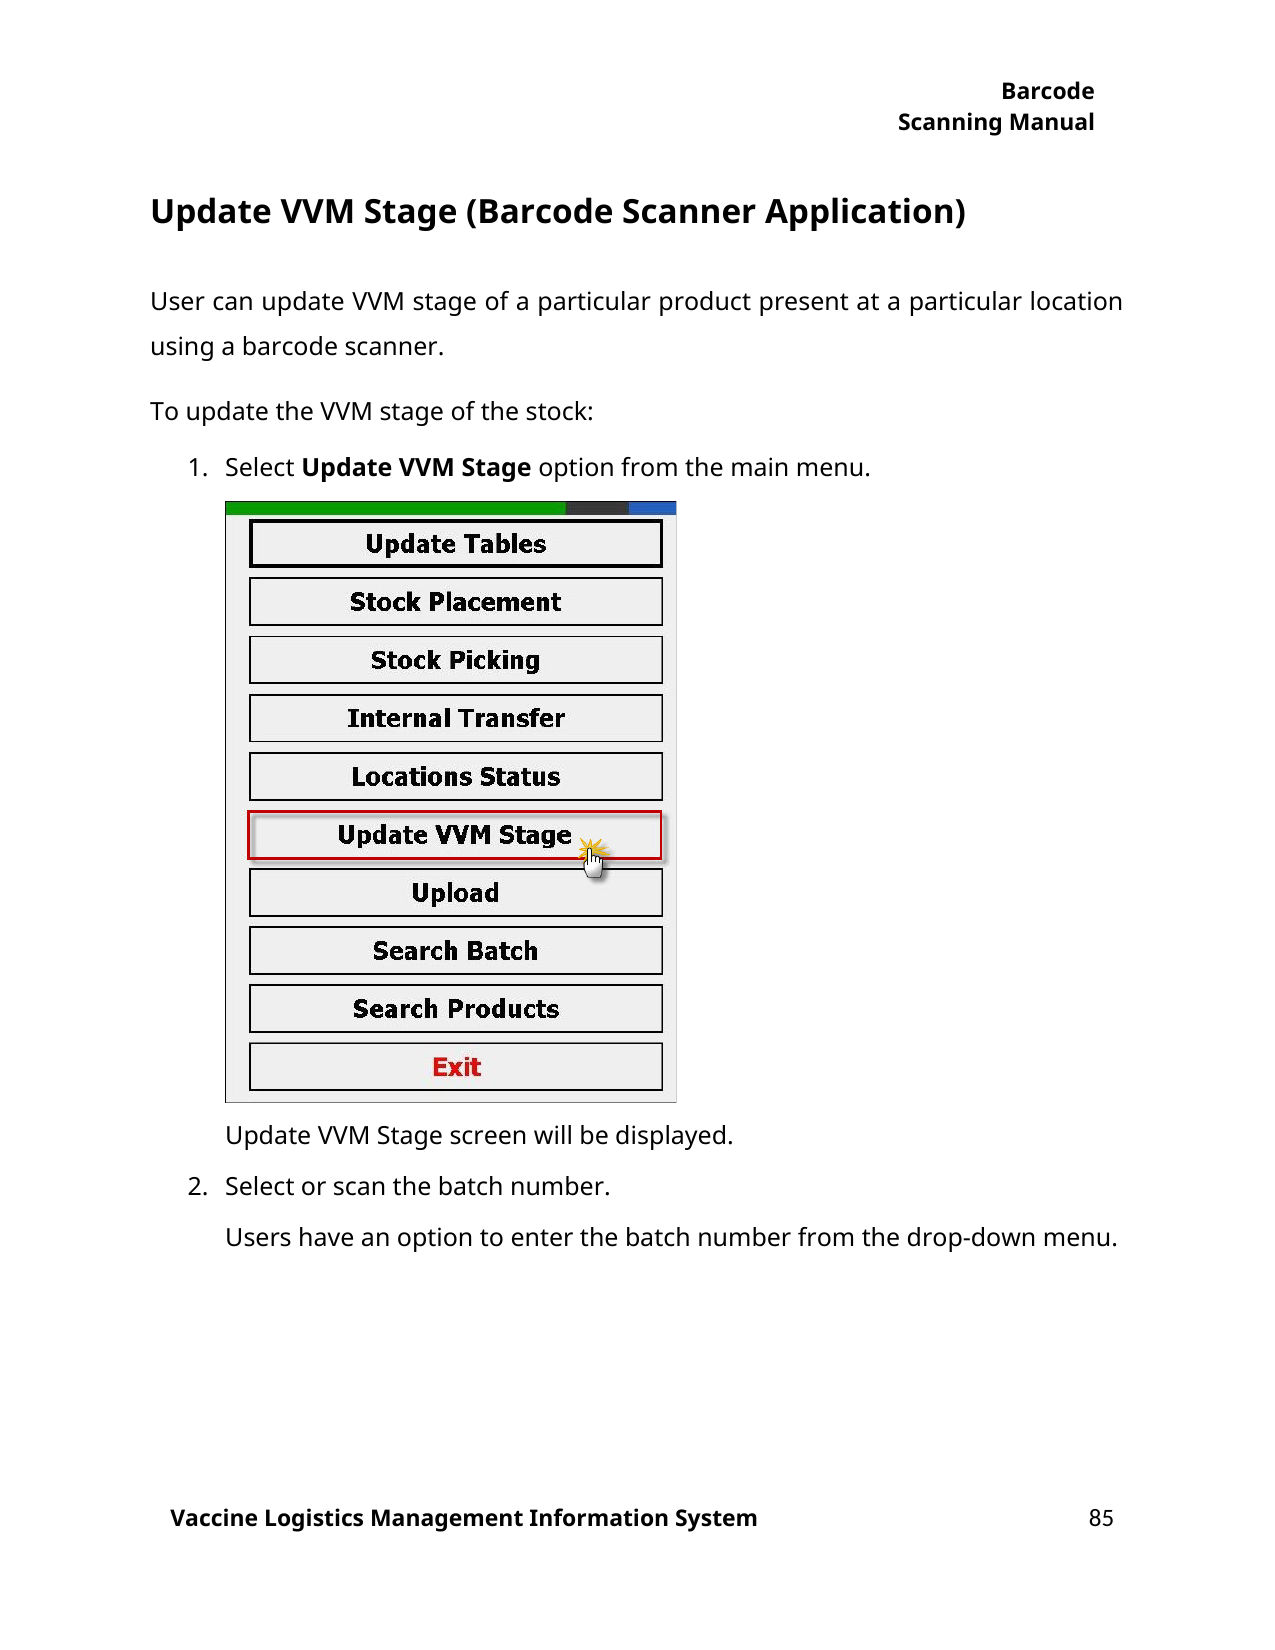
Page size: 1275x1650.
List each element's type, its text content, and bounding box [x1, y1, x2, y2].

list Select Update VVM Stage option from the main menu. [187, 450, 1125, 484]
list Users have an option to enter the batch number from the drop-down menu. [225, 1220, 1125, 1254]
picture [225, 501, 677, 1103]
list Update VVM Stage screen will be displayed. [225, 1118, 1125, 1152]
list Select or scan the batch number. [187, 1169, 1125, 1203]
text To update the VVM stage of the stock: [150, 393, 1125, 427]
text User can update VVM stage of a particular product present at a particular location using a barcode scanner. [150, 284, 1125, 362]
subtitle Update VVM Stage (Barcode Scanner Application) [150, 187, 1125, 233]
